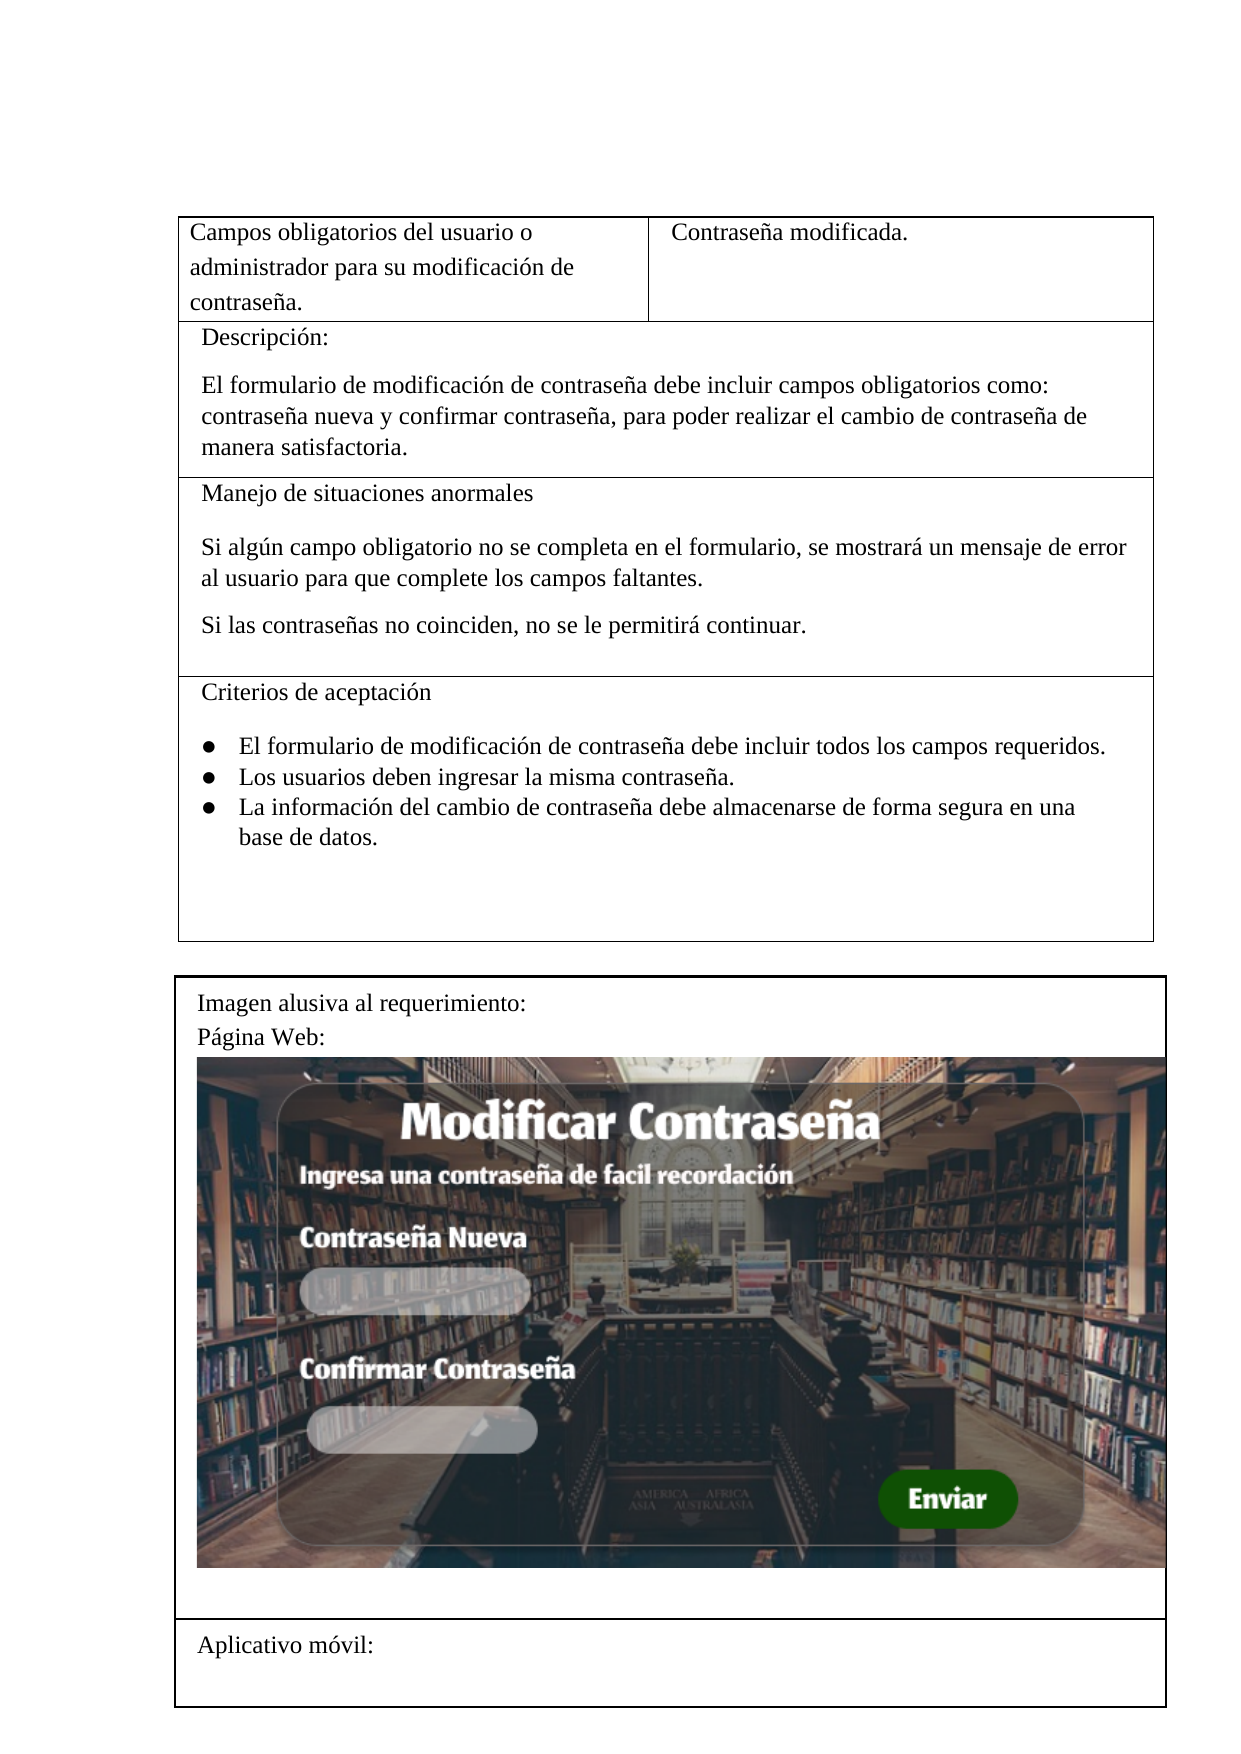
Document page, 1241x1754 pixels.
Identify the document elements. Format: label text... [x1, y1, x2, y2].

table_cell Criterios de aceptación El formulario de modificación de contraseña debe incluir todos los campos requeridos. Los usuarios deben ingresar la misma contraseña. La información del cambio de contraseña debe almacenarse de forma segura en una base de datos. [179, 677, 1153, 941]
table_cell Descripción: El formulario de modificación de contraseña debe incluir campos obligatorios como: contraseña nueva y confirmar contraseña, para poder realizar el cambio de contraseña de manera satisfactoria. [179, 322, 1153, 477]
table_cell Aplicativo móvil: [176, 1620, 1165, 1706]
table_header Contraseña modificada. [649, 218, 1153, 321]
table_cell Manejo de situaciones anormales Si algún campo obligatorio no se completa en el formulario, se mostrará un mensaje de error al usuario para que complete los campos faltantes. Si las contraseñas no coinciden, no se le permitirá continuar. [179, 478, 1153, 676]
table_header Campos obligatorios del usuario o administrador para su modificación de contraseña. [179, 218, 648, 321]
table_header Imagen alusiva al requerimiento: Página Web: [176, 978, 1165, 1618]
picture [196, 1057, 1166, 1568]
